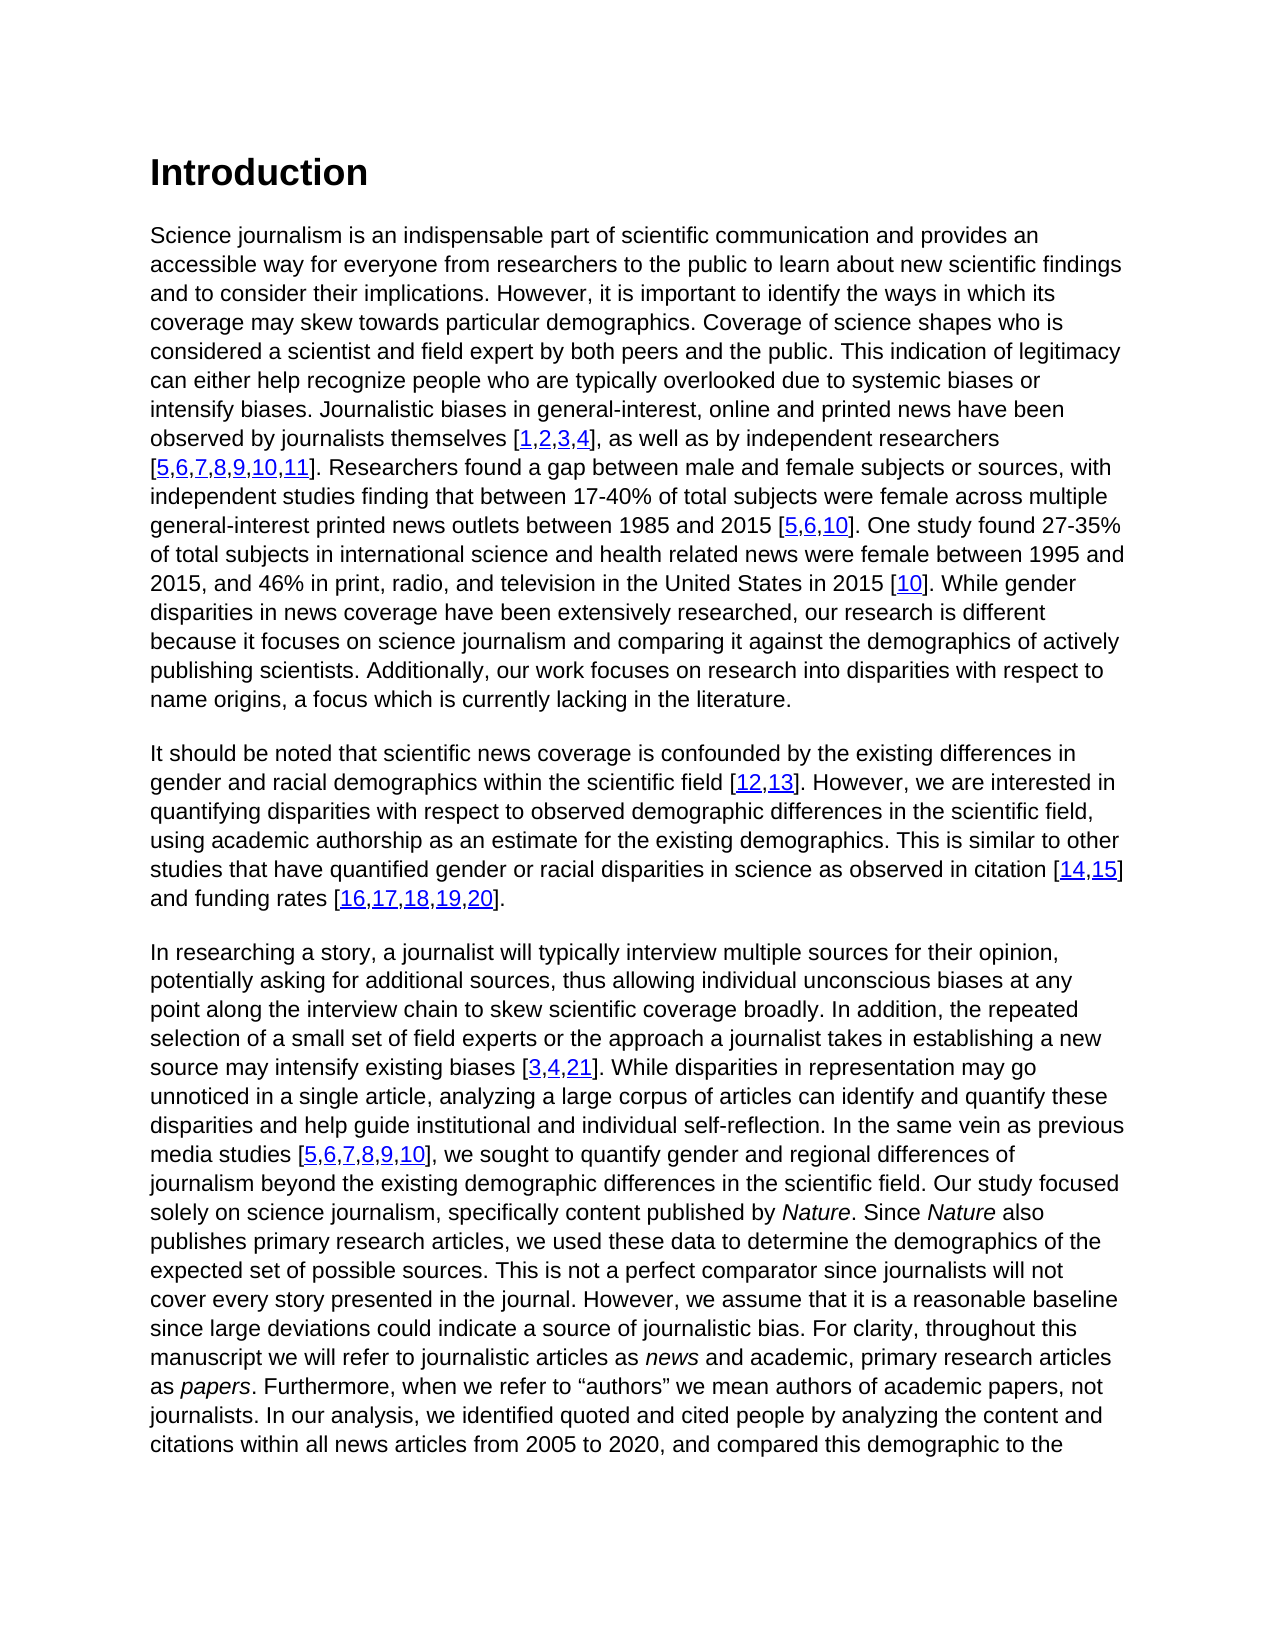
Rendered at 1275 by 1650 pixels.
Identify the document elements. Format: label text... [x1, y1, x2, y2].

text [150, 938, 1125, 1457]
subtitle Introduction [150, 150, 1125, 193]
text It should be noted that scientific news coverage is confounded by the existing differences in gender and racial demographics within the scientific field [12,13]. However, we are interested in quantifying disparities with respect to observed demographic differences in the scientific field, using academic authorship as an estimate for the existing demographics. This is similar to other studies that have quantified gender or racial disparities in science as observed in citation [14,15] and funding rates [16,17,18,19,20]. [150, 740, 1125, 911]
text Science journalism is an indispensable part of scientific communication and provides an accessible way for everyone from researchers to the public to learn about new scientific findings and to consider their implications. However, it is important to identify the ways in which its coverage may skew towards particular demographics. Coverage of science shapes who is considered a scientist and field expert by both peers and the public. This indication of legitimacy can either help recognize people who are typically overlooked due to systemic biases or intensify biases. Journalistic biases in general-interest, online and printed news have been observed by journalists themselves [1,2,3,4], as well as by independent researchers [5,6,7,8,9,10,11]. Researchers found a gap between male and female subjects or sources, with independent studies finding that between 17-40% of total subjects were female across multiple general-interest printed news outlets between 1985 and 2015 [5,6,10]. One study found 27-35% of total subjects in international science and health related news were female between 1995 and 2015, and 46% in print, radio, and television in the United States in 2015 [10]. While gender disparities in news coverage have been extensively researched, our research is different because it focuses on science journalism and comparing it against the demographics of actively publishing scientists. Additionally, our work focuses on research into disparities with respect to name origins, a focus which is currently lacking in the literature. [150, 222, 1125, 712]
